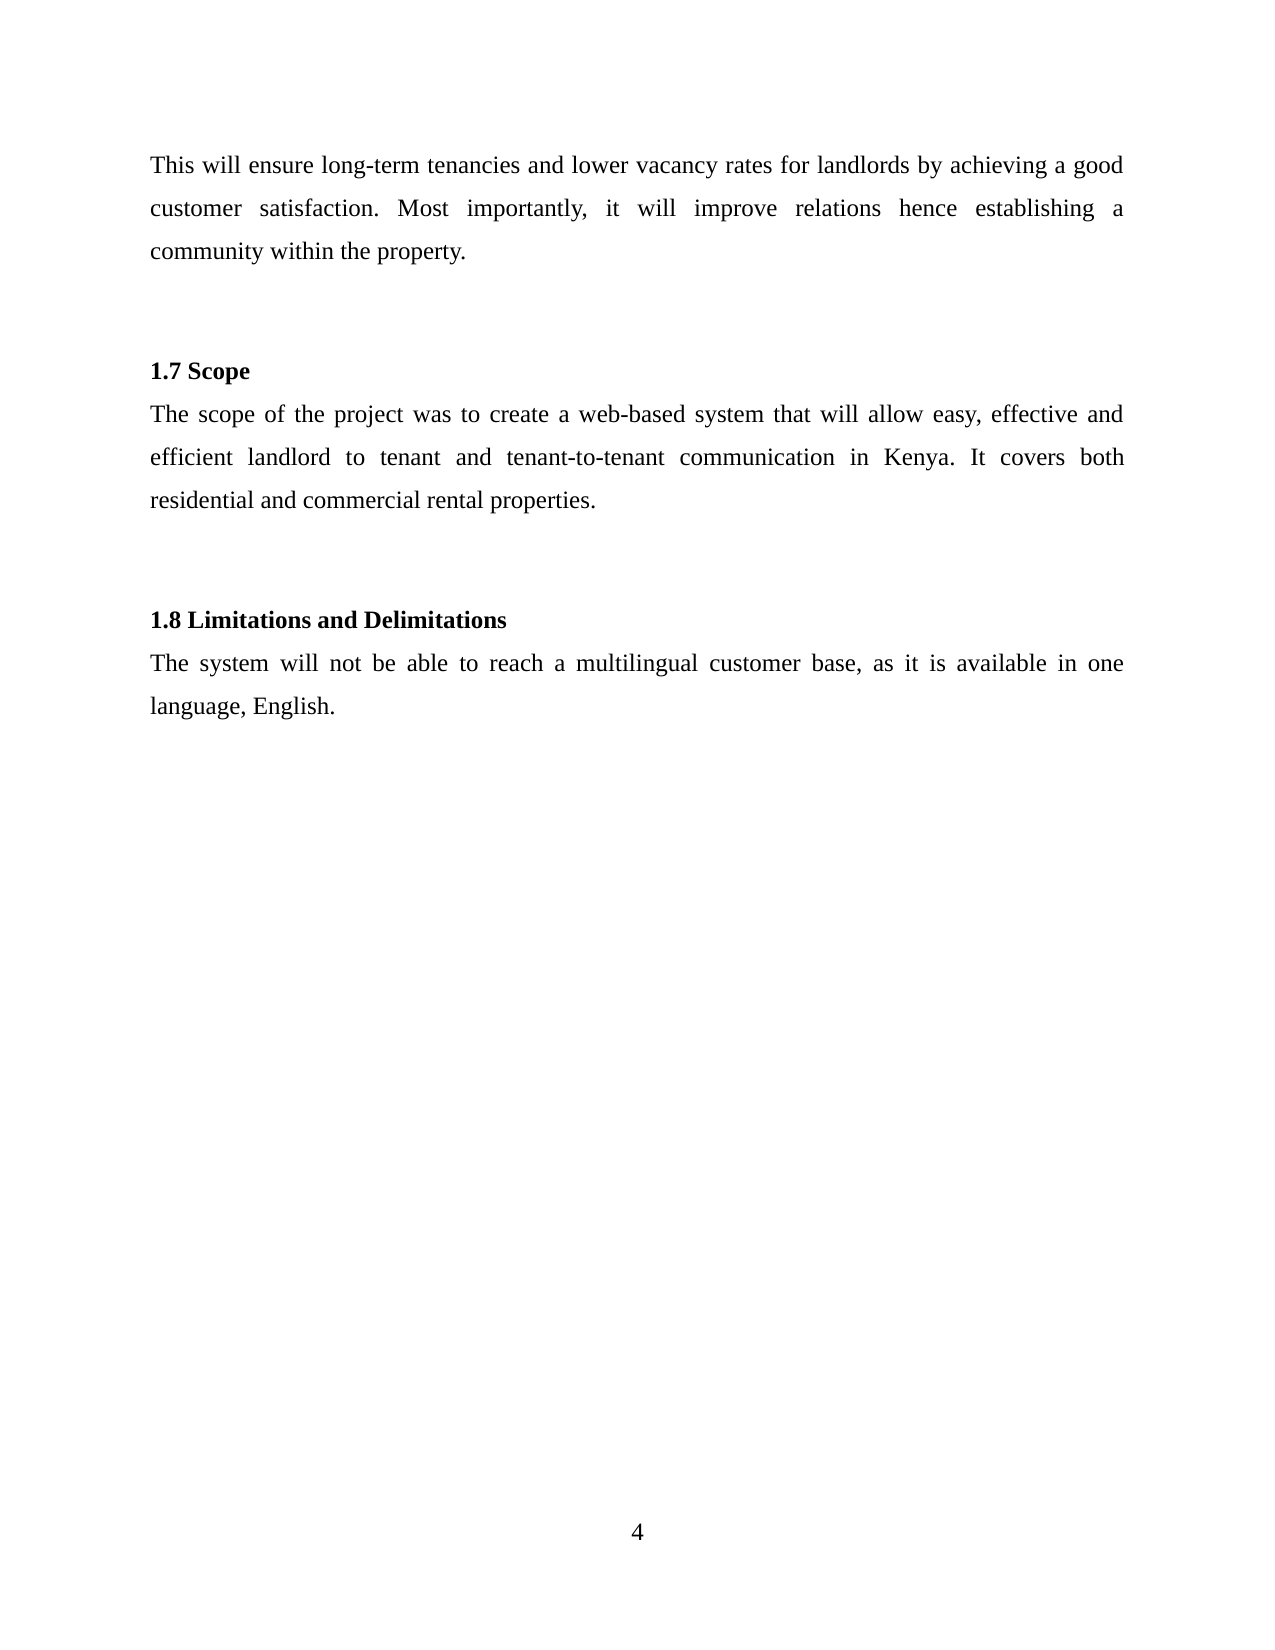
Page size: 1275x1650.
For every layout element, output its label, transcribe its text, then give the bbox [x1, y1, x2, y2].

text The system will not be able to reach a multilingual customer base, as it is available in one language, English. [150, 648, 1125, 720]
text The scope of the project was to create a web-based system that will allow easy, effective and efficient landlord to tenant and tenant-to-tenant communication in Kenya. It covers both residential and commercial rental properties. [150, 399, 1125, 514]
subtitle 1.8 Limitations and Delimitations [150, 605, 1125, 633]
text This will ensure long-term tenancies and lower vacancy rates for landlords by achieving a good customer satisfaction. Most importantly, it will improve relations hence establishing a community within the property. [150, 150, 1125, 265]
subtitle 1.7 Scope [150, 356, 1125, 384]
